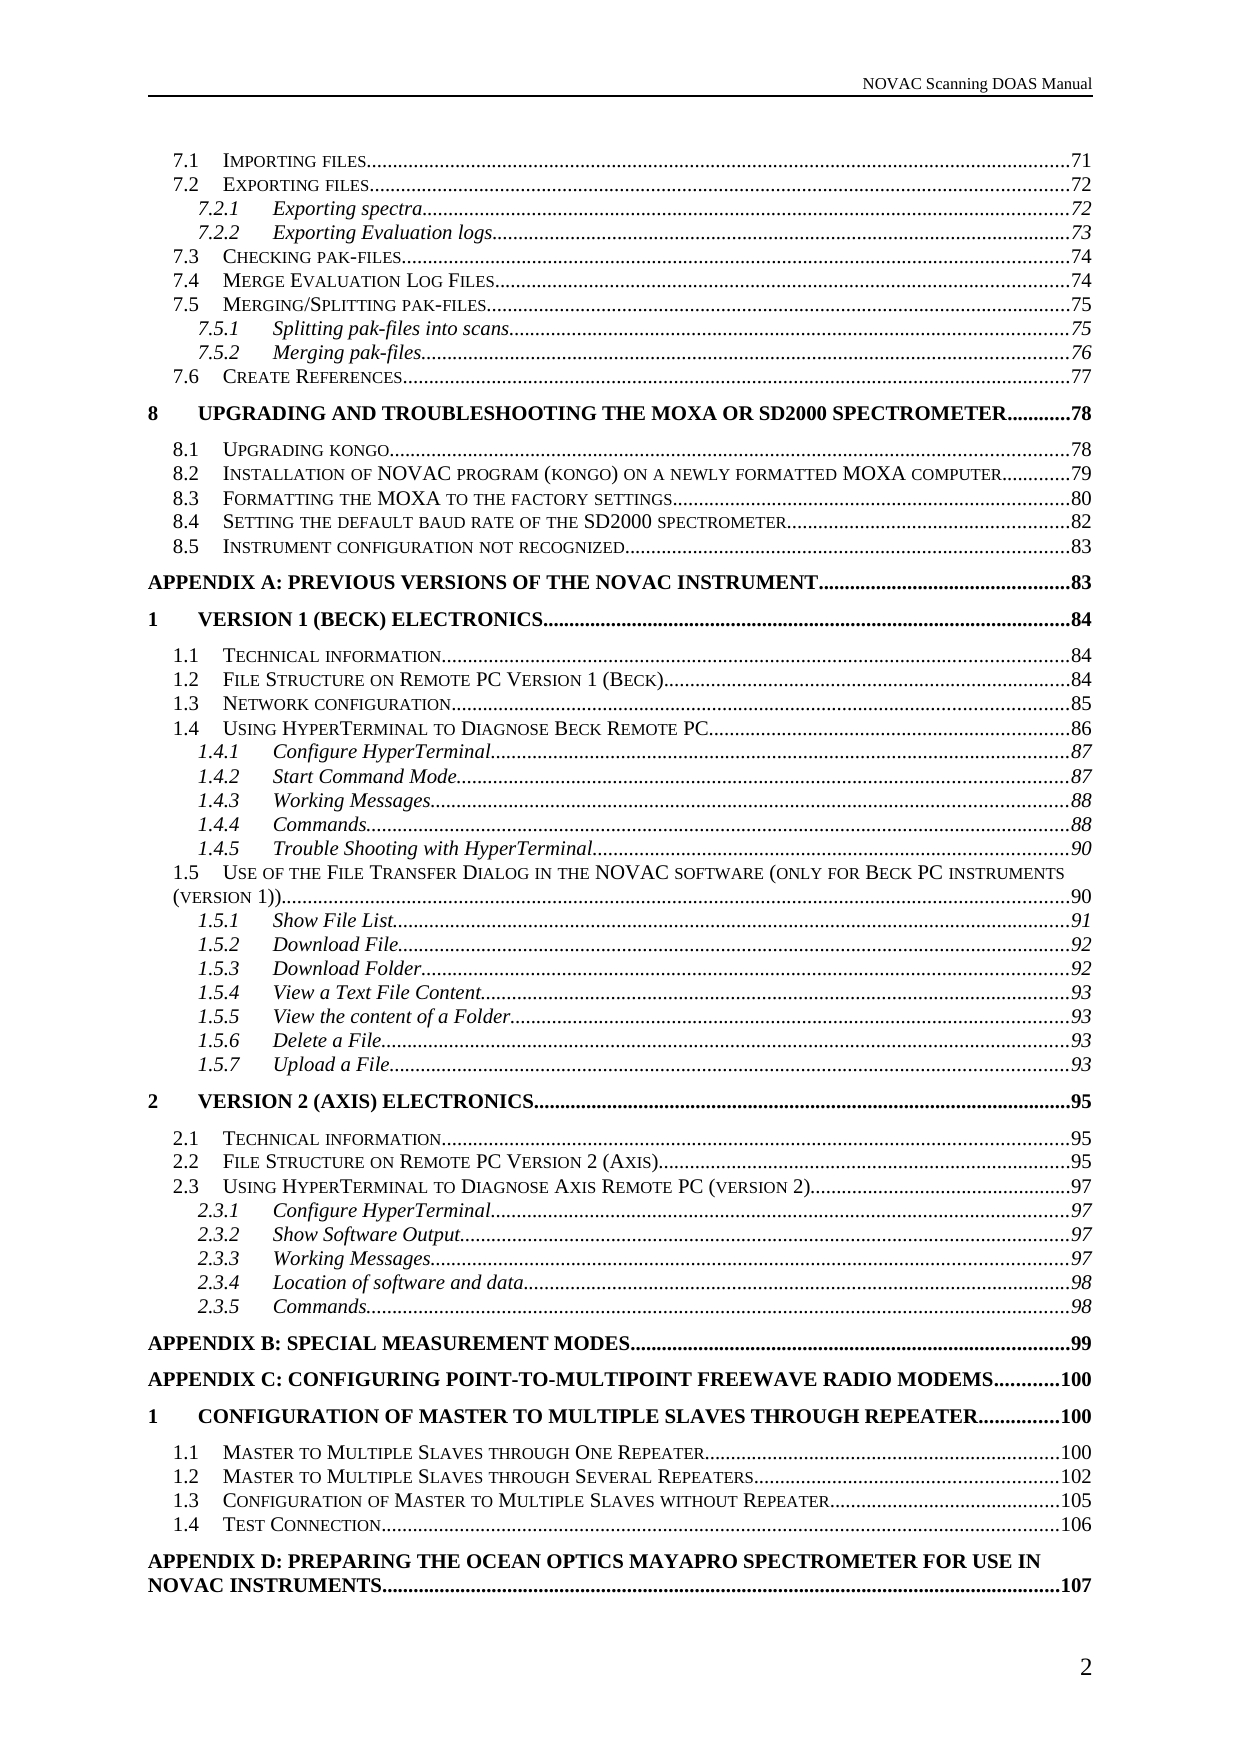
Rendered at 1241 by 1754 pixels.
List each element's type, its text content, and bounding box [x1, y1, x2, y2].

text 2.3.2 Show Software Output 97 [198, 1222, 1093, 1246]
text 1.4.3 Working Messages 88 [198, 788, 1093, 812]
text 7.2.2 Exporting Evaluation logs 73 [198, 220, 1093, 244]
text 7.4 Merge Evaluation Log Files 74 [173, 268, 1093, 292]
text 2.2 File Structure on Remote PC Version 2 (Axis) 95 [173, 1149, 1093, 1173]
text 8.5 Instrument configuration not recognized 83 [173, 533, 1093, 558]
text 1 Configuration of Master to Multiple Slaves through Repeater 100 [148, 1403, 1093, 1428]
text 8.4 Setting the default baud rate of the SD2000 spectrometer 82 [173, 509, 1093, 533]
text 8.1 Upgrading kongo 78 [173, 437, 1093, 461]
text 8.2 Installation of NOVAC program (kongo) on a newly formatted MOXA computer. 79 [173, 461, 1093, 485]
text 1.1 Technical information 84 [173, 643, 1093, 667]
text 8 Upgrading and Troubleshooting the MOXA or SD2000 spectrometer 78 [148, 401, 1093, 425]
text 1.5.5 View the content of a Folder 93 [198, 1004, 1093, 1028]
text 1.5.6 Delete a File 93 [198, 1028, 1093, 1052]
text 1.2 Master to Multiple Slaves through Several Repeaters 102 [173, 1464, 1093, 1488]
text 1.3 Network configuration 85 [173, 691, 1093, 715]
text 1.4.2 Start Command Mode 87 [198, 763, 1093, 788]
text 7.2 Exporting files 72 [173, 172, 1093, 196]
text 8.3 Formatting the MOXA to the factory settings 80 [173, 485, 1093, 509]
text 1.5 Use of the File Transfer Dialog in the NOVAC software (only for Beck PC instruments (version 1)) 90 [173, 860, 1093, 908]
text 2 Version 2 (Axis) electronics 95 [148, 1089, 1093, 1113]
text 7.5.2 Merging pak-files 76 [198, 340, 1093, 364]
text 1.2 File Structure on Remote PC Version 1 (Beck) 84 [173, 667, 1093, 691]
text Appendix D: Preparing the Ocean Optics MayaPro spectrometer for use in NOVAC instruments 107 [148, 1549, 1093, 1597]
text 1.5.4 View a Text File Content 93 [198, 980, 1093, 1004]
text 7.2.1 Exporting spectra 72 [198, 196, 1093, 220]
text 2.3.1 Configure HyperTerminal 97 [198, 1198, 1093, 1222]
text 1.1 Master to Multiple Slaves through One Repeater 100 [173, 1440, 1093, 1464]
text Appendix A: Previous versions of the NOVAC instrument 83 [148, 570, 1093, 594]
text 1.5.1 Show File List 91 [198, 908, 1093, 932]
text 2.3 Using HyperTerminal to Diagnose Axis Remote PC (version 2) 97 [173, 1173, 1093, 1198]
text 7.6 Create References 77 [173, 364, 1093, 388]
text 7.5.1 Splitting pak-files into scans 75 [198, 316, 1093, 340]
text 1.4.4 Commands 88 [198, 812, 1093, 836]
text 1.4.5 Trouble Shooting with HyperTerminal 90 [198, 836, 1093, 860]
text 1.4 Using HyperTerminal to Diagnose Beck Remote PC 86 [173, 715, 1093, 739]
text Appendix B: Special Measurement Modes 99 [148, 1330, 1093, 1354]
text 7.3 Checking pak-files 74 [173, 244, 1093, 268]
text 1.3 Configuration of Master to Multiple Slaves without Repeater 105 [173, 1488, 1093, 1512]
text 1.5.3 Download Folder 92 [198, 956, 1093, 980]
text 2.3.4 Location of software and data 98 [198, 1270, 1093, 1294]
text 1 Version 1 (Beck) electronics 84 [148, 607, 1093, 631]
text 1.4 Test Connection 106 [173, 1512, 1093, 1536]
text 1.5.2 Download File 92 [198, 932, 1093, 956]
text 2.3.3 Working Messages 97 [198, 1246, 1093, 1270]
text 7.5 Merging/Splitting pak-files 75 [173, 292, 1093, 316]
text 7.1 Importing files 71 [173, 148, 1093, 172]
text 1.5.7 Upload a File 93 [198, 1052, 1093, 1076]
text 2.3.5 Commands 98 [198, 1294, 1093, 1318]
text Appendix C: Configuring Point-to-Multipoint FreeWave Radio modems 100 [148, 1367, 1093, 1391]
text 2.1 Technical information 95 [173, 1125, 1093, 1149]
text 1.4.1 Configure HyperTerminal 87 [198, 739, 1093, 763]
